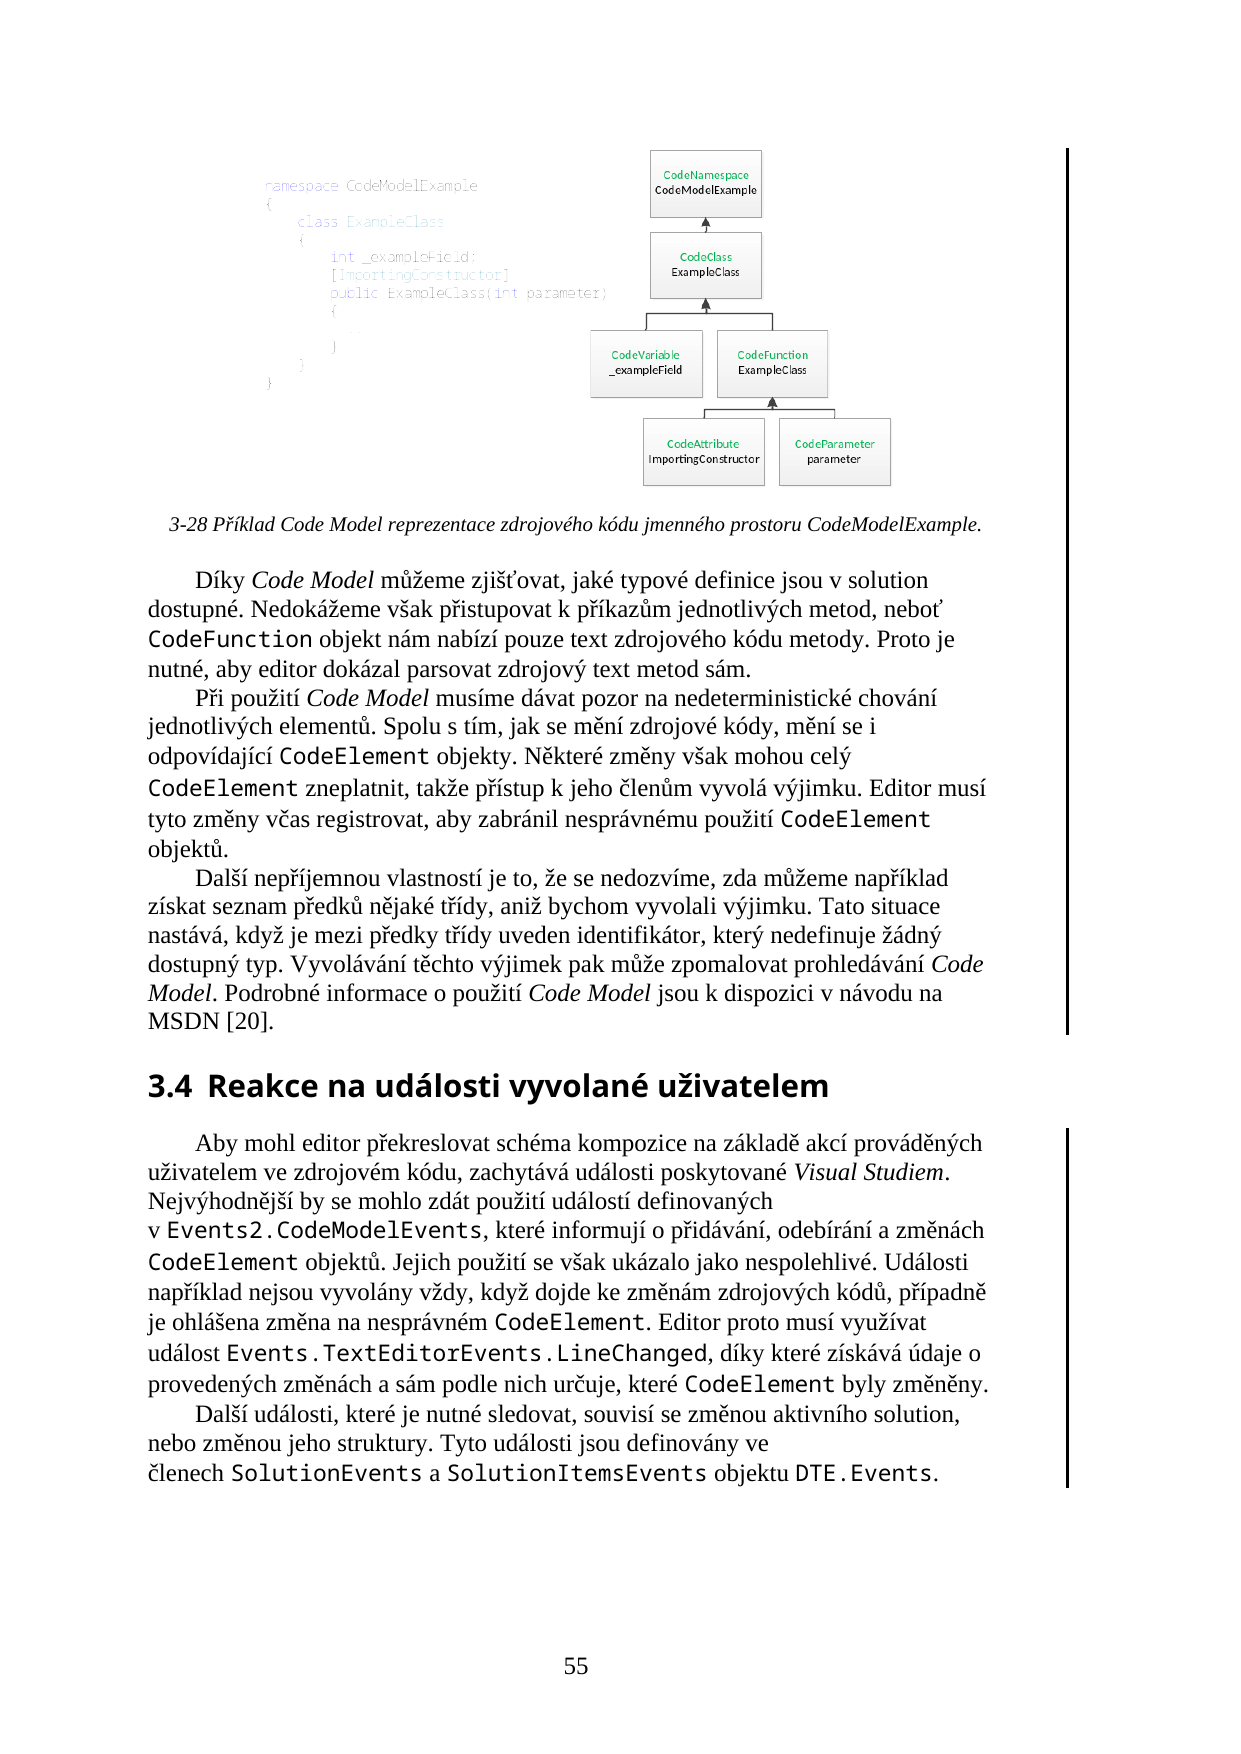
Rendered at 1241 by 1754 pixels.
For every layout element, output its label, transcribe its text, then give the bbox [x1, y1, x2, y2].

subtitle Reakce na události vyvolané uživatelem [148, 1064, 1004, 1107]
text 3-1 Příklad Code Model reprezentace zdrojového kódu jmenného prostoru CodeModelExample. [148, 512, 1004, 536]
text Při použití Code Model musíme dávat pozor na nedeterministické chování jednotlivých elementů. Spolu s tím, jak se mění zdrojové kódy, mění se i odpovídající CodeElement objekty. Některé změny však mohou celý CodeElement zneplatnit, takže přístup k jeho členům vyvolá výjimku. Editor musí tyto změny včas registrovat, aby zabránil nesprávnému použití CodeElement objektů. [148, 683, 1004, 863]
text Díky Code Model můžeme zjišťovat, jaké typové definice jsou v solution dostupné. Nedokážeme však přistupovat k příkazům jednotlivých metod, neboť CodeFunction objekt nám nabízí pouze text zdrojového kódu metody. Proto je nutné, aby editor dokázal parsovat zdrojový text metod sám. [148, 565, 1004, 683]
text Další události, které je nutné sledovat, souvisí se změnou aktivního solution, nebo změnou jeho struktury. Tyto události jsou definovány ve členech SolutionEvents a SolutionItemsEvents objektu DTE.Events. [148, 1399, 1004, 1488]
text Další nepříjemnou vlastností je to, že se nedozvíme, zda můžeme například získat seznam předků nějaké třídy, aniž bychom vyvolali výjimku. Tato situace nastává, když je mezi předky třídy uveden identifikátor, který nedefinuje žádný dostupný typ. Vyvolávání těchto výjimek pak může zpomalovat prohledávání Code Model. Podrobné informace o použití Code Model jsou k dispozici v návodu na MSDN [20]. [148, 863, 1004, 1035]
text Aby mohl editor překreslovat schéma kompozice na základě akcí prováděných uživatelem ve zdrojovém kódu, zachytává události poskytované Visual Studiem. Nejvýhodnější by se mohlo zdát použití událostí definovaných v Events2.CodeModelEvents, které informují o přidávání, odebírání a změnách CodeElement objektů. Jejich použití se však ukázalo jako nespolehlivé. Události například nejsou vyvolány vždy, když dojde ke změnám zdrojových kódů, případně je ohlášena změna na nesprávném CodeElement. Editor proto musí využívat událost Events.TextEditorEvents.LineChanged, díky které získává údaje o provedených změnách a sám podle nich určuje, které CodeElement byly změněny. [148, 1128, 1066, 1399]
